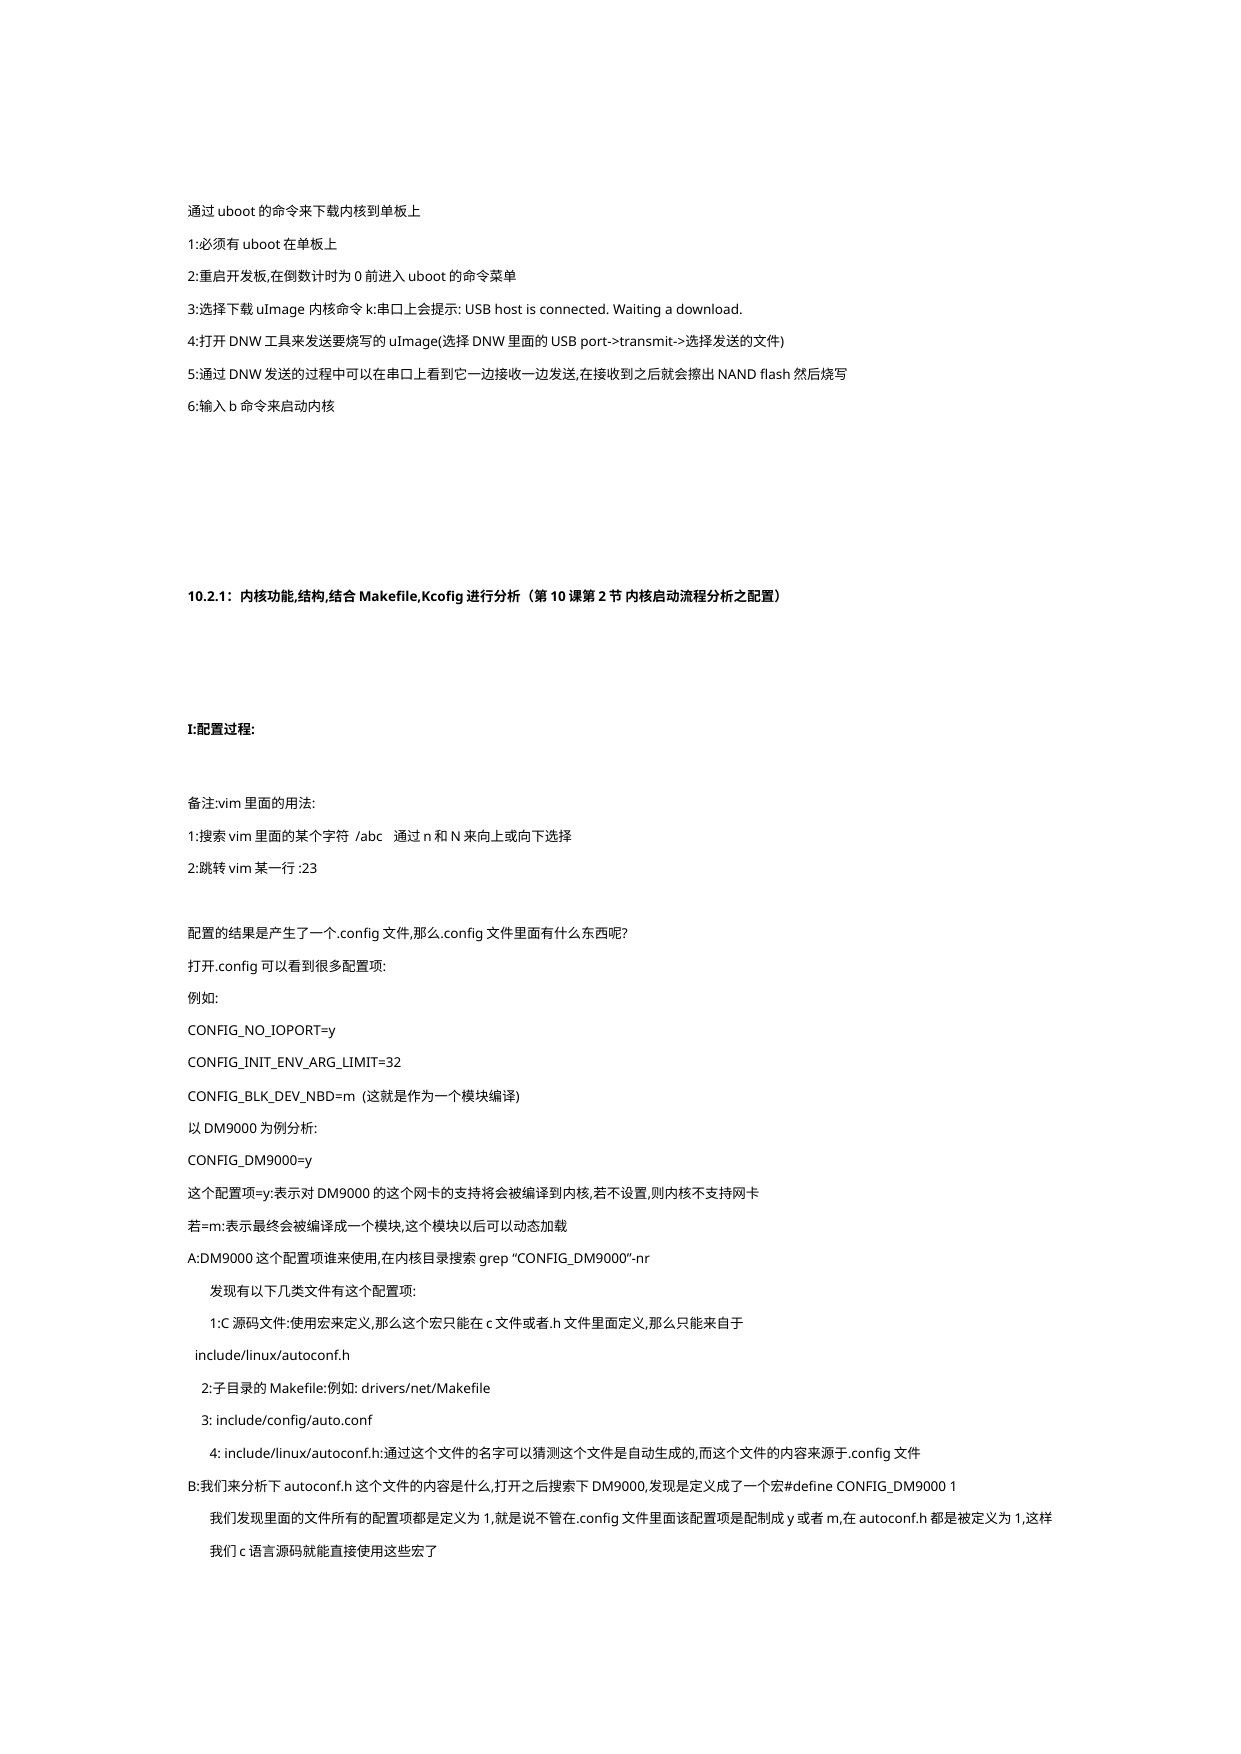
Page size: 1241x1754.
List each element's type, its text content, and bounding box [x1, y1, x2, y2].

text 发现有以下几类文件有这个配置项: 1:C源码文件:使用宏来定义,那么这个宏只能在c文件或者.h文件里面定义,那么只能来自于 [209, 1274, 1053, 1339]
subtitle 10.2.1：内核功能,结构,结合Makefile,Kcofig进行分析（第10课第2节 内核启动流程分析之配置） [187, 579, 1053, 612]
text 配置的结果是产生了一个.config文件,那么.config文件里面有什么东西呢? [187, 916, 1053, 949]
text 2:重启开发板,在倒数计时为0前进入uboot的命令菜单 [187, 259, 1053, 292]
text 1:必须有uboot在单板上 [187, 227, 1053, 259]
text 这个配置项=y:表示对DM9000的这个网卡的支持将会被编译到内核,若不设置,则内核不支持网卡 [187, 1176, 1053, 1209]
text CONFIG_DM9000=y [187, 1144, 1053, 1176]
text B:我们来分析下autoconf.h这个文件的内容是什么,打开之后搜索下DM9000,发现是定义成了一个宏#define CONFIG_DM9000 1 [187, 1469, 1053, 1501]
text 2:子目录的Makefile:例如: drivers/net/Makefile [187, 1371, 1053, 1404]
text 4:打开DNW工具来发送要烧写的uImage(选择DNW里面的USB port->transmit->选择发送的文件) [187, 324, 1053, 357]
text 打开.config可以看到很多配置项: [187, 949, 1053, 981]
text 1:搜索vim里面的某个字符 /abc 通过n和N来向上或向下选择 [187, 819, 1053, 851]
text 备注:vim里面的用法: [187, 786, 1053, 819]
text 以DM9000为例分析: [187, 1111, 1053, 1144]
text A:DM9000这个配置项谁来使用,在内核目录搜索 grep “CONFIG_DM9000”-nr [187, 1241, 1053, 1274]
text CONFIG_INIT_ENV_ARG_LIMIT=32 [187, 1046, 1053, 1079]
text include/linux/autoconf.h [187, 1339, 1053, 1371]
text 例如: [187, 981, 1053, 1014]
text 4: include/linux/autoconf.h:通过这个文件的名字可以猜测这个文件是自动生成的,而这个文件的内容来源于.config文件 [209, 1436, 1053, 1469]
text CONFIG_BLK_DEV_NBD=m (这就是作为一个模块编译) [187, 1079, 1053, 1111]
text 5:通过DNW发送的过程中可以在串口上看到它一边接收一边发送,在接收到之后就会擦出NAND flash然后烧写 [187, 357, 1053, 389]
text 通过uboot的命令来下载内核到单板上 [187, 194, 1053, 227]
text 3:选择下载uImage 内核命令 k:串口上会提示: USB host is connected. Waiting a download. [187, 292, 1053, 324]
text CONFIG_NO_IOPORT=y [187, 1014, 1053, 1046]
text 若=m:表示最终会被编译成一个模块,这个模块以后可以动态加载 [187, 1209, 1053, 1241]
text 6:输入b命令来启动内核 [187, 389, 1053, 422]
text 3: include/config/auto.conf [187, 1404, 1053, 1436]
text 我们发现里面的文件所有的配置项都是定义为1,就是说不管在.config文件里面该配置项是配制成y或者m,在autoconf.h都是被定义为1,这样我们c语言源码就能直接使用这些宏了 [209, 1501, 1053, 1566]
subtitle I:配置过程: [187, 712, 1053, 745]
text 2:跳转vim某一行 :23 [187, 851, 1053, 884]
